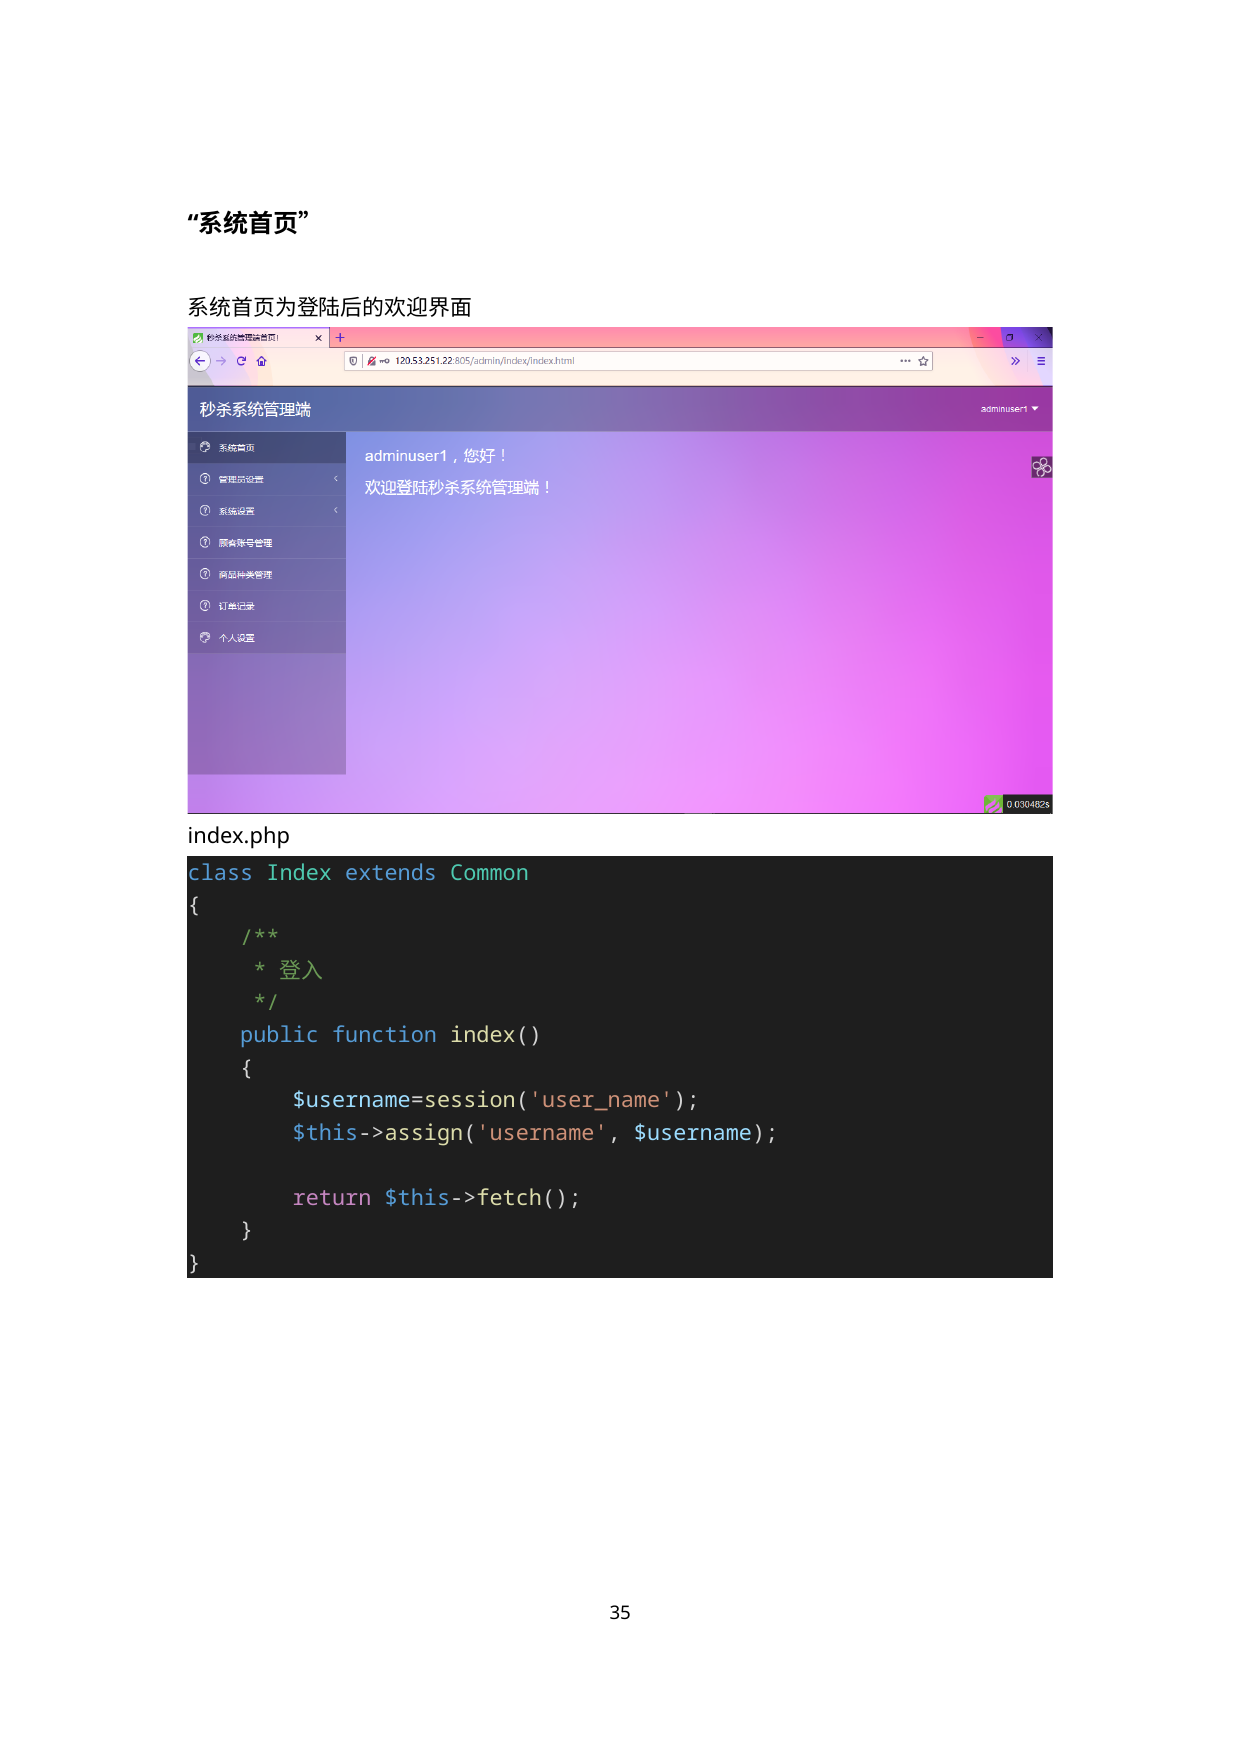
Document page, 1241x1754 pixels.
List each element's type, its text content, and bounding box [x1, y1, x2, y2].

text return $this->fetch(); [187, 1181, 1053, 1213]
text 系统首页为登陆后的欢迎界面 [187, 289, 1053, 322]
text * 登入 [187, 953, 1053, 986]
text } [187, 1246, 1053, 1278]
text index.php [187, 819, 1053, 851]
text public function index() [187, 1018, 1053, 1051]
subtitle “系统首页” [187, 189, 1053, 254]
text { [187, 888, 1053, 921]
text $username=session('user_name'); [187, 1083, 1053, 1116]
text $this->assign('username', $username); [187, 1116, 1053, 1148]
text { [187, 1051, 1053, 1083]
text } [187, 1213, 1053, 1246]
text */ [187, 986, 1053, 1018]
text class Index extends Common [187, 856, 1053, 888]
text /** [187, 921, 1053, 953]
picture [187, 327, 1053, 814]
